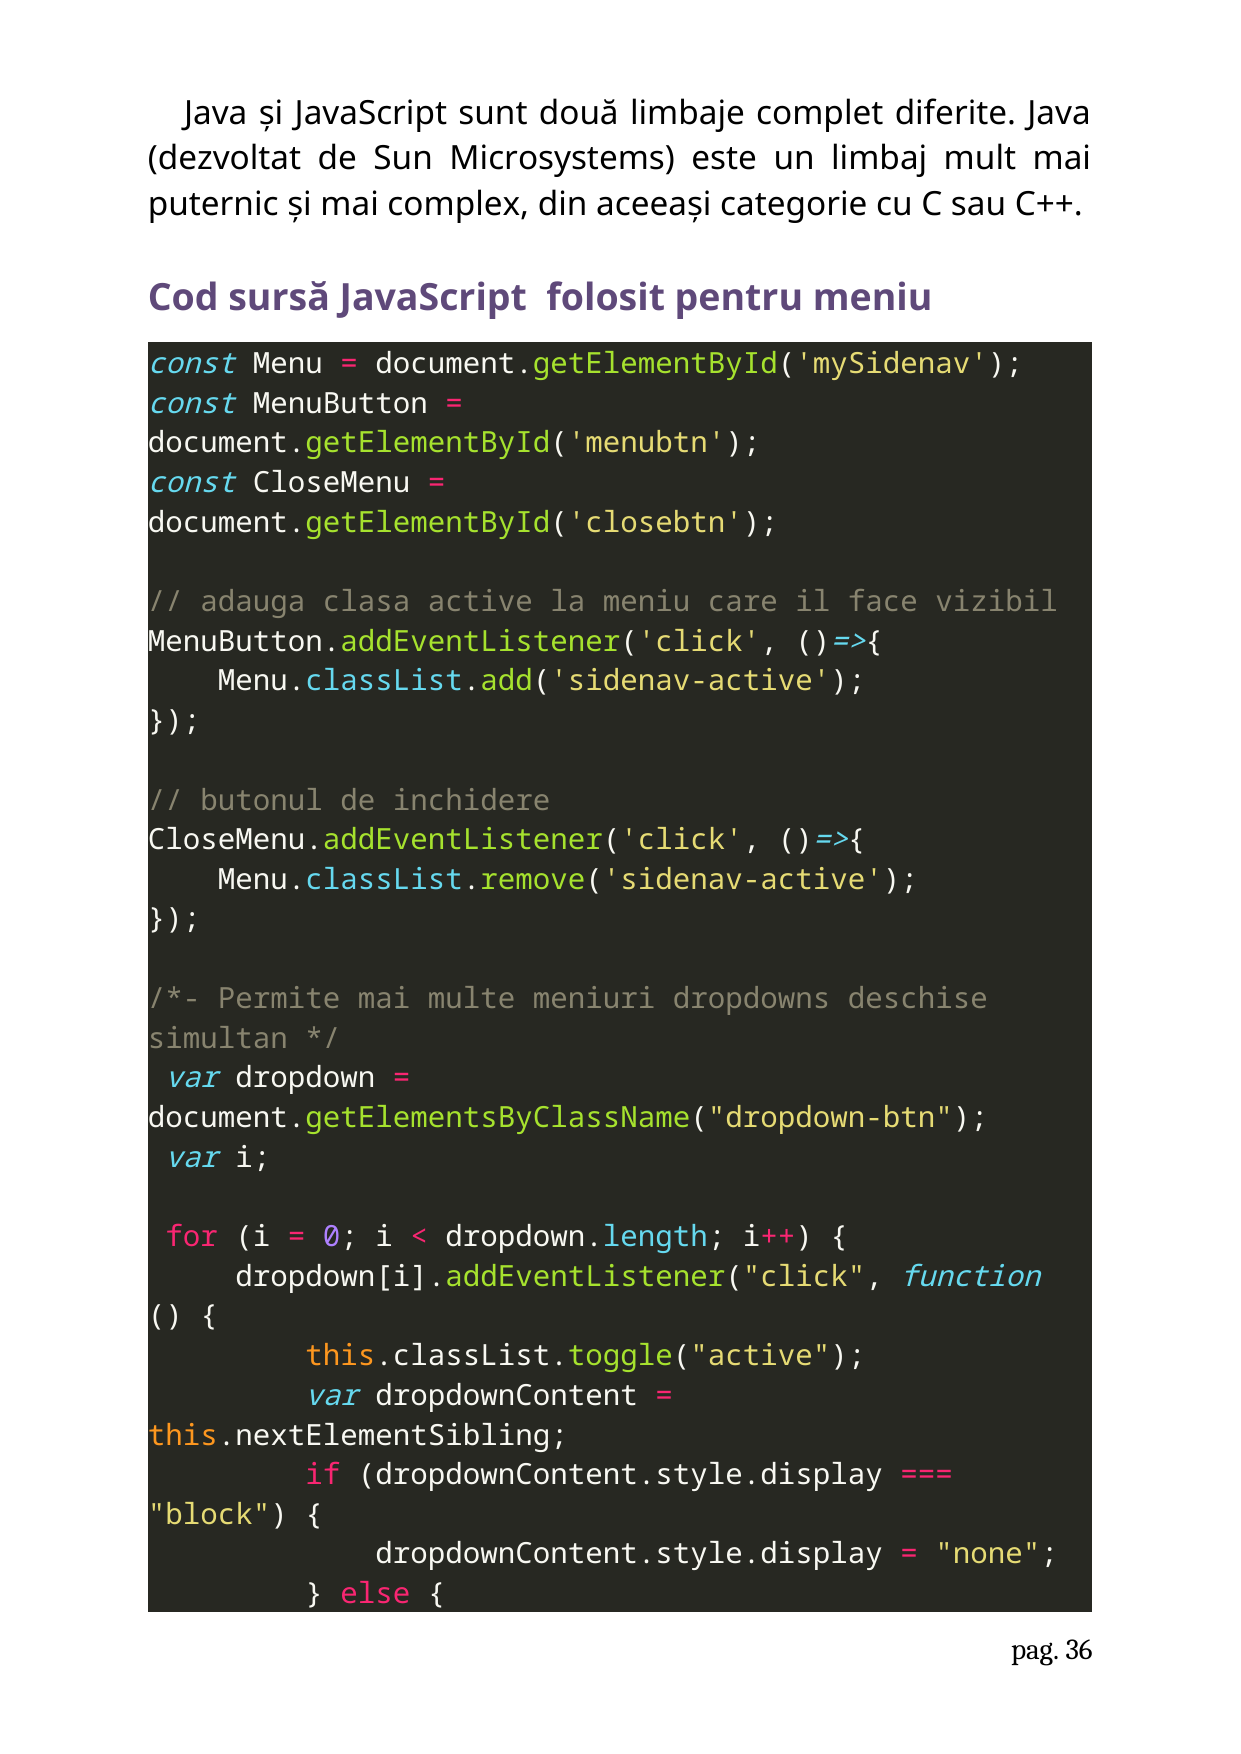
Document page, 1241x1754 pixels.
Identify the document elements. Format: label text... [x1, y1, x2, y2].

list Java şi JavaScript sunt două limbaje complet diferite. Java (dezvoltat de Sun Microsystems) este un limbaj mult mai puternic şi mai complex, din aceeaşi categorie cu C sau C++. [148, 89, 1092, 225]
text this.classList.toggle("active"); [148, 1334, 1092, 1374]
text CloseMenu.addEventListener('click', ()=>{ [148, 818, 1092, 858]
text const CloseMenu = document.getElementById('closebtn'); [148, 461, 1092, 541]
text const MenuButton = document.getElementById('menubtn'); [148, 382, 1092, 461]
text if (dropdownContent.style.display === "block") { [148, 1453, 1092, 1533]
text dropdownContent.style.display = "none"; [148, 1533, 1092, 1572]
text dropdown[i].addEventListener("click", function () { [148, 1255, 1092, 1334]
text } else { [148, 1572, 1092, 1612]
text var dropdown = document.getElementsByClassName("dropdown-btn"); [148, 1057, 1092, 1136]
text MenuButton.addEventListener('click', ()=>{ [148, 620, 1092, 660]
text /*- Permite mai multe meniuri dropdowns deschise simultan */ [148, 977, 1092, 1057]
text Menu.classList.add('sidenav-active'); [148, 660, 1092, 699]
text var i; [148, 1136, 1092, 1176]
text const Menu = document.getElementById('mySidenav'); [148, 342, 1092, 382]
text }); [148, 898, 1092, 937]
text for (i = 0; i < dropdown.length; i++) { [148, 1215, 1092, 1255]
text // butonul de inchidere [148, 779, 1092, 818]
list Cod sursă JavaScript folosit pentru meniu [148, 270, 1092, 321]
text Menu.classList.remove('sidenav-active'); [148, 858, 1092, 898]
text var dropdownContent = this.nextElementSibling; [148, 1374, 1092, 1453]
text // adauga clasa active la meniu care il face vizibil [148, 580, 1092, 620]
text }); [148, 699, 1092, 739]
